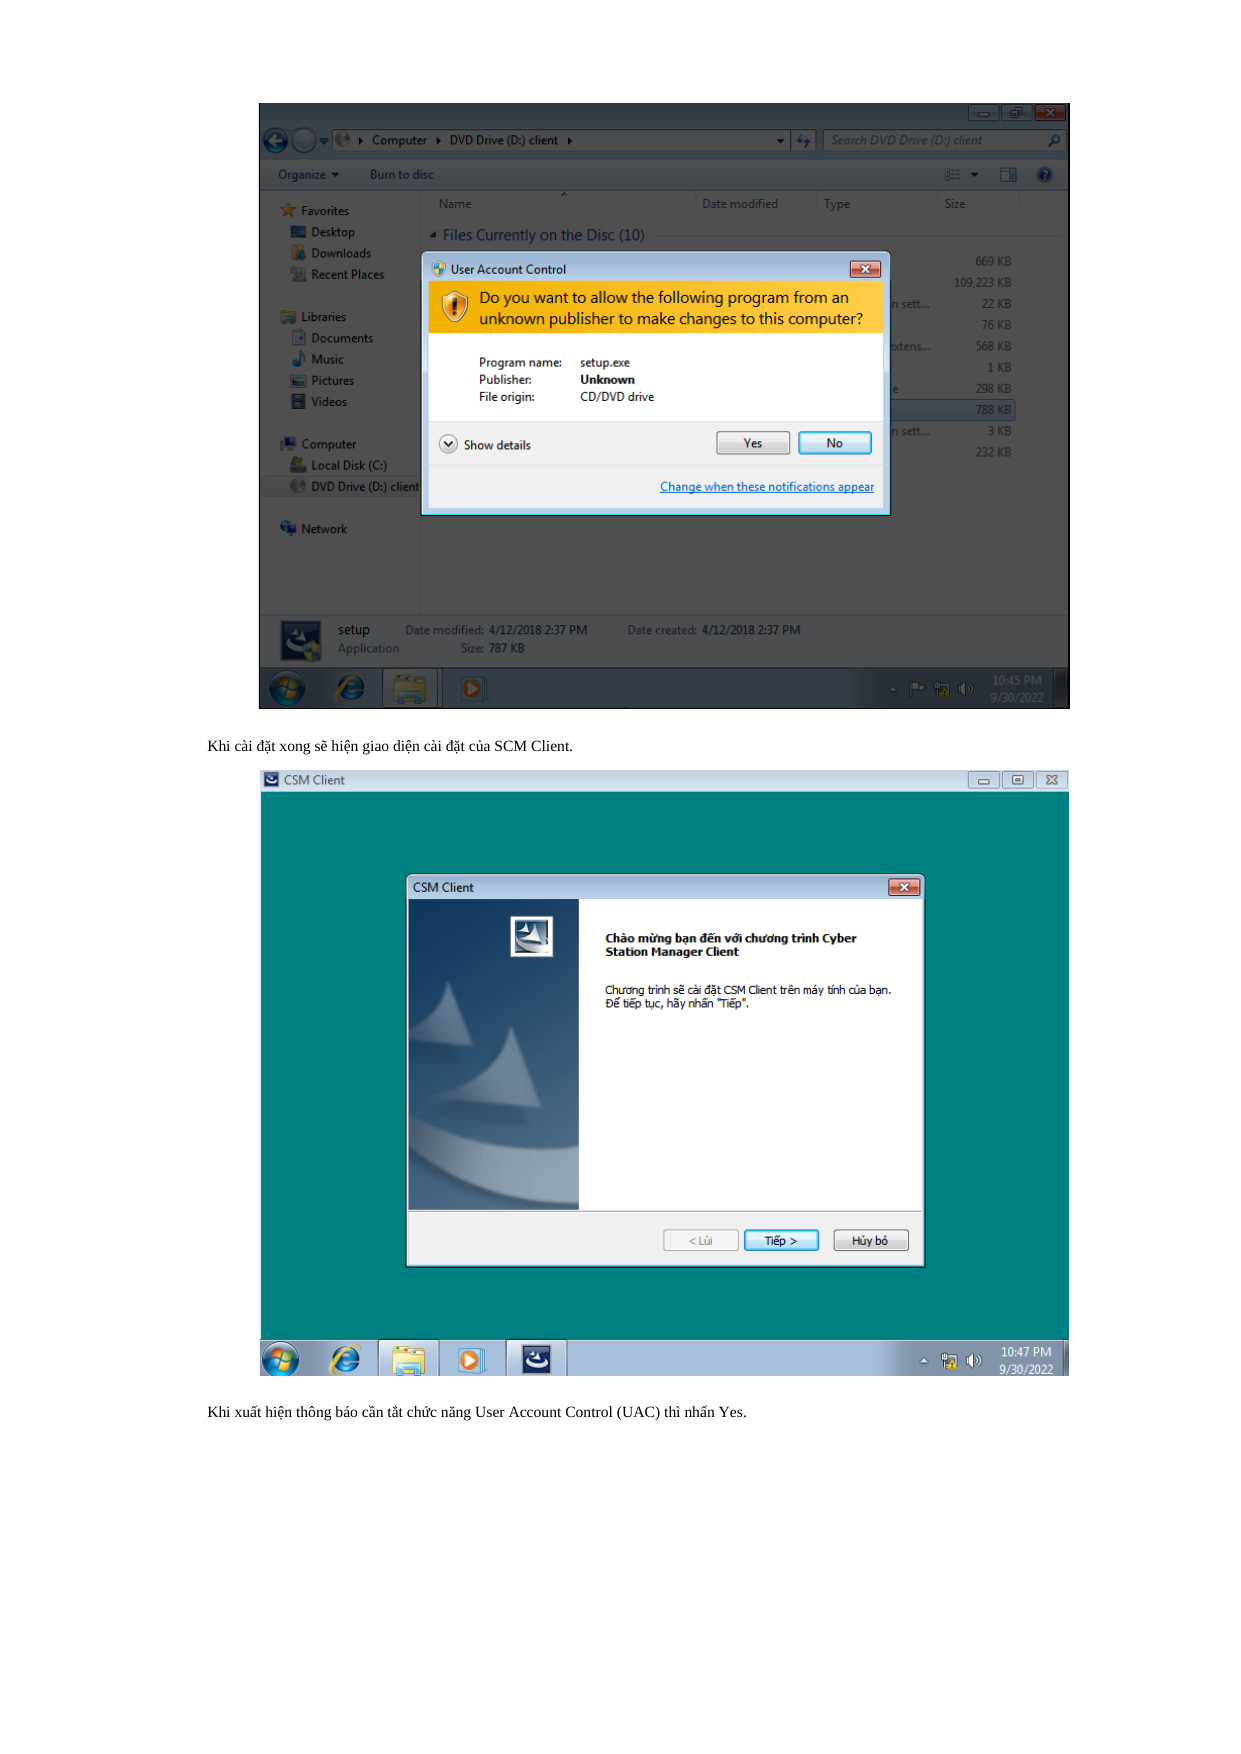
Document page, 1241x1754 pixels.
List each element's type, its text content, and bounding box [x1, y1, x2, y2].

list Khi xuất hiện thông báo cần tắt chức năng User Account Control (UAC) thì nhấn Yes. [207, 1389, 1122, 1421]
picture [258, 103, 1070, 709]
list Khi cài đặt xong sẽ hiện giao diện cài đặt của SCM Client. [207, 723, 1122, 754]
picture [259, 770, 1069, 1376]
